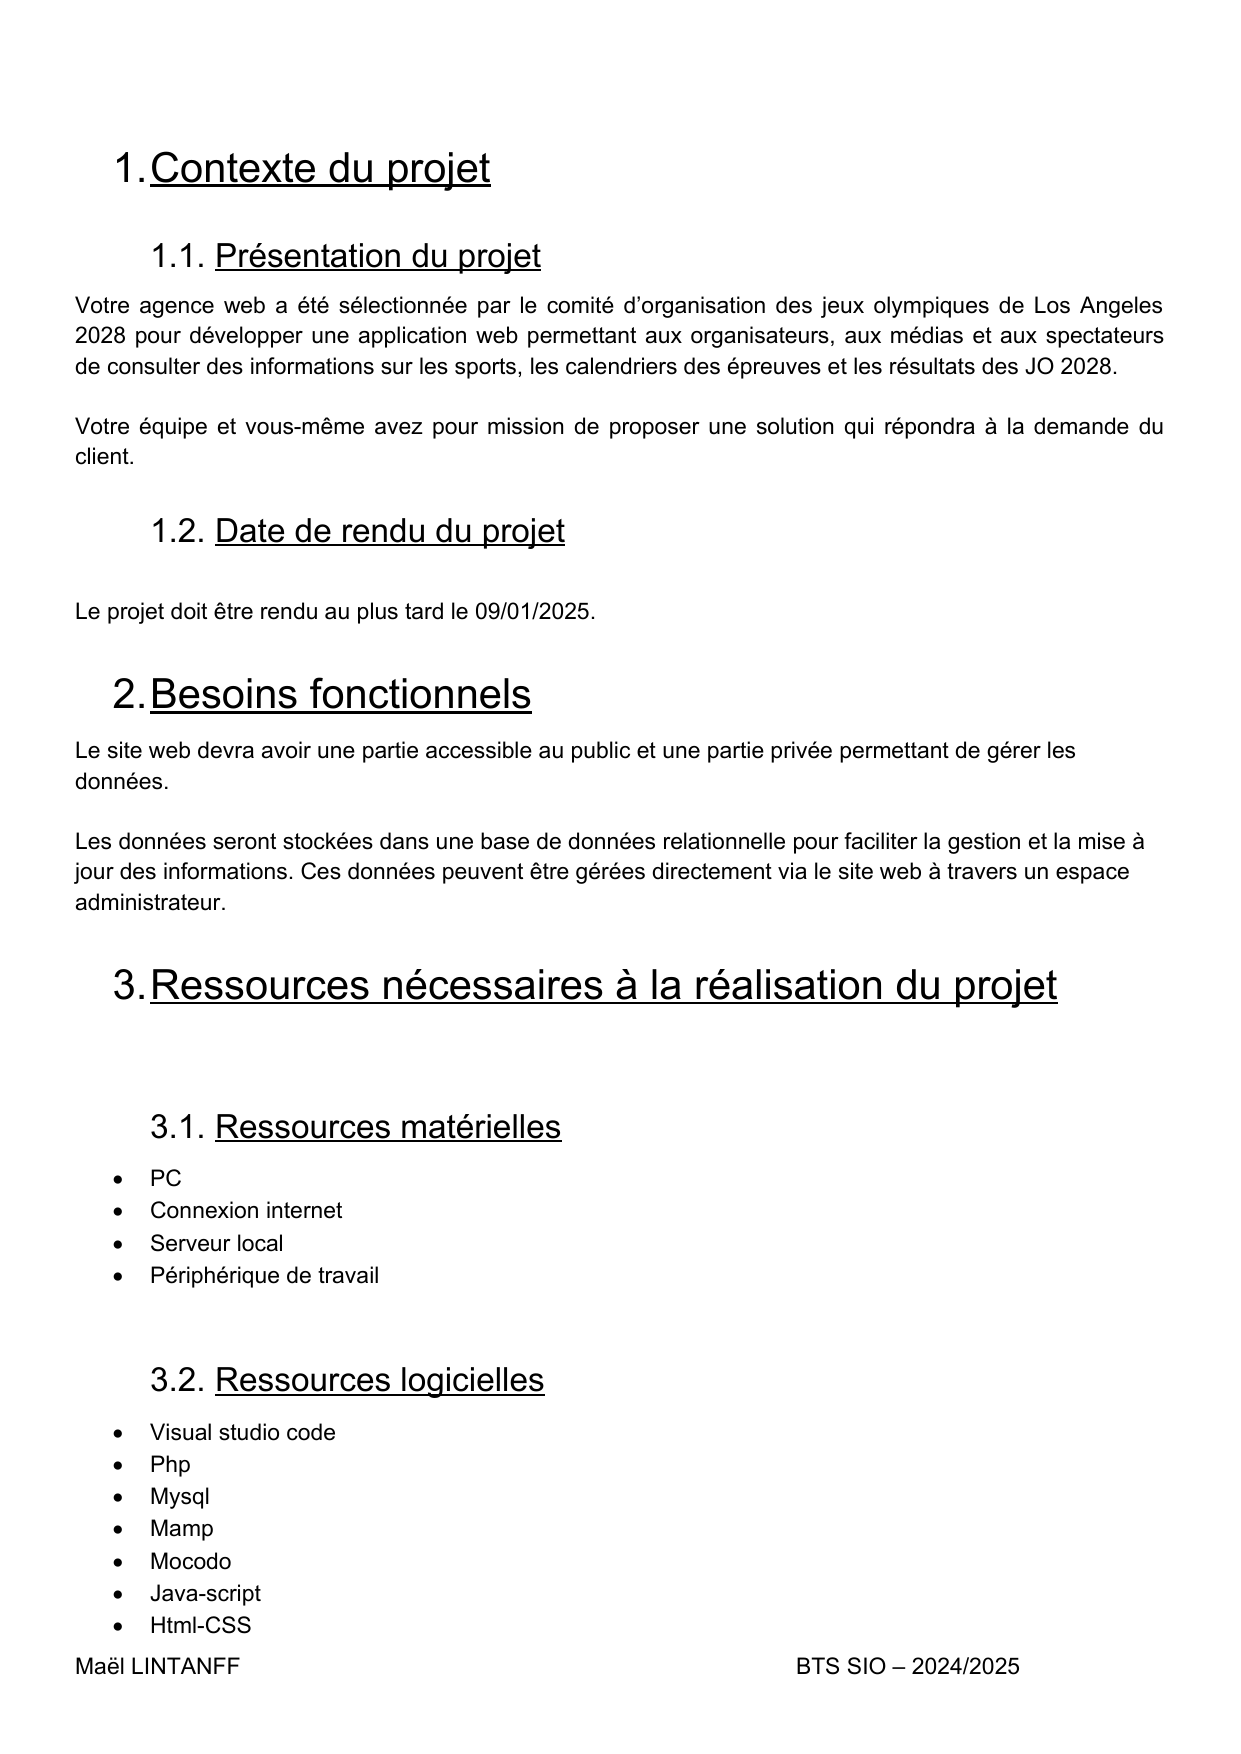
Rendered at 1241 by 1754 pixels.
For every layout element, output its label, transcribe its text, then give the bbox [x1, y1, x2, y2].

subtitle 1.2. Date de rendu du projet [150, 511, 1165, 549]
subtitle Besoins fonctionnels [112, 670, 1165, 718]
list Visual studio code [112, 1417, 1165, 1445]
list Java-script [112, 1578, 1165, 1606]
list Mysql [112, 1481, 1165, 1509]
text Votre équipe et vous-même avez pour mission de proposer une solution qui répondra à la demande du client. [75, 413, 1165, 470]
subtitle 3.1. Ressources matérielles [75, 1107, 1165, 1145]
list Mocodo [112, 1546, 1165, 1574]
list Périphérique de travail [112, 1260, 1165, 1288]
list PC [112, 1163, 1165, 1191]
text Votre agence web a été sélectionnée par le comité d’organisation des jeux olympiques de Los Angeles 2028 pour développer une application web permettant aux organisateurs, aux médias et aux spectateurs de consulter des informations sur les sports, les calendriers des épreuves et les résultats des JO 2028. [75, 292, 1165, 379]
subtitle Ressources nécessaires à la réalisation du projet [112, 960, 1165, 1008]
text Le projet doit être rendu au plus tard le 09/01/2025. [75, 598, 1165, 624]
list Serveur local [112, 1228, 1165, 1256]
text Les données seront stockées dans une base de données relationnelle pour faciliter la gestion et la mise à jour des informations. Ces données peuvent être gérées directement via le site web à travers un espace administrateur. [75, 828, 1165, 915]
text Le site web devra avoir une partie accessible au public et une partie privée permettant de gérer les données. [75, 737, 1165, 794]
subtitle 3.2. Ressources logicielles [75, 1360, 1165, 1399]
subtitle 1.1. Présentation du projet [150, 236, 1165, 274]
subtitle Contexte du projet [112, 143, 1165, 191]
list Connexion internet [112, 1196, 1165, 1224]
list Php [112, 1449, 1165, 1477]
list Html-CSS [112, 1611, 1165, 1639]
list Mamp [112, 1514, 1165, 1542]
